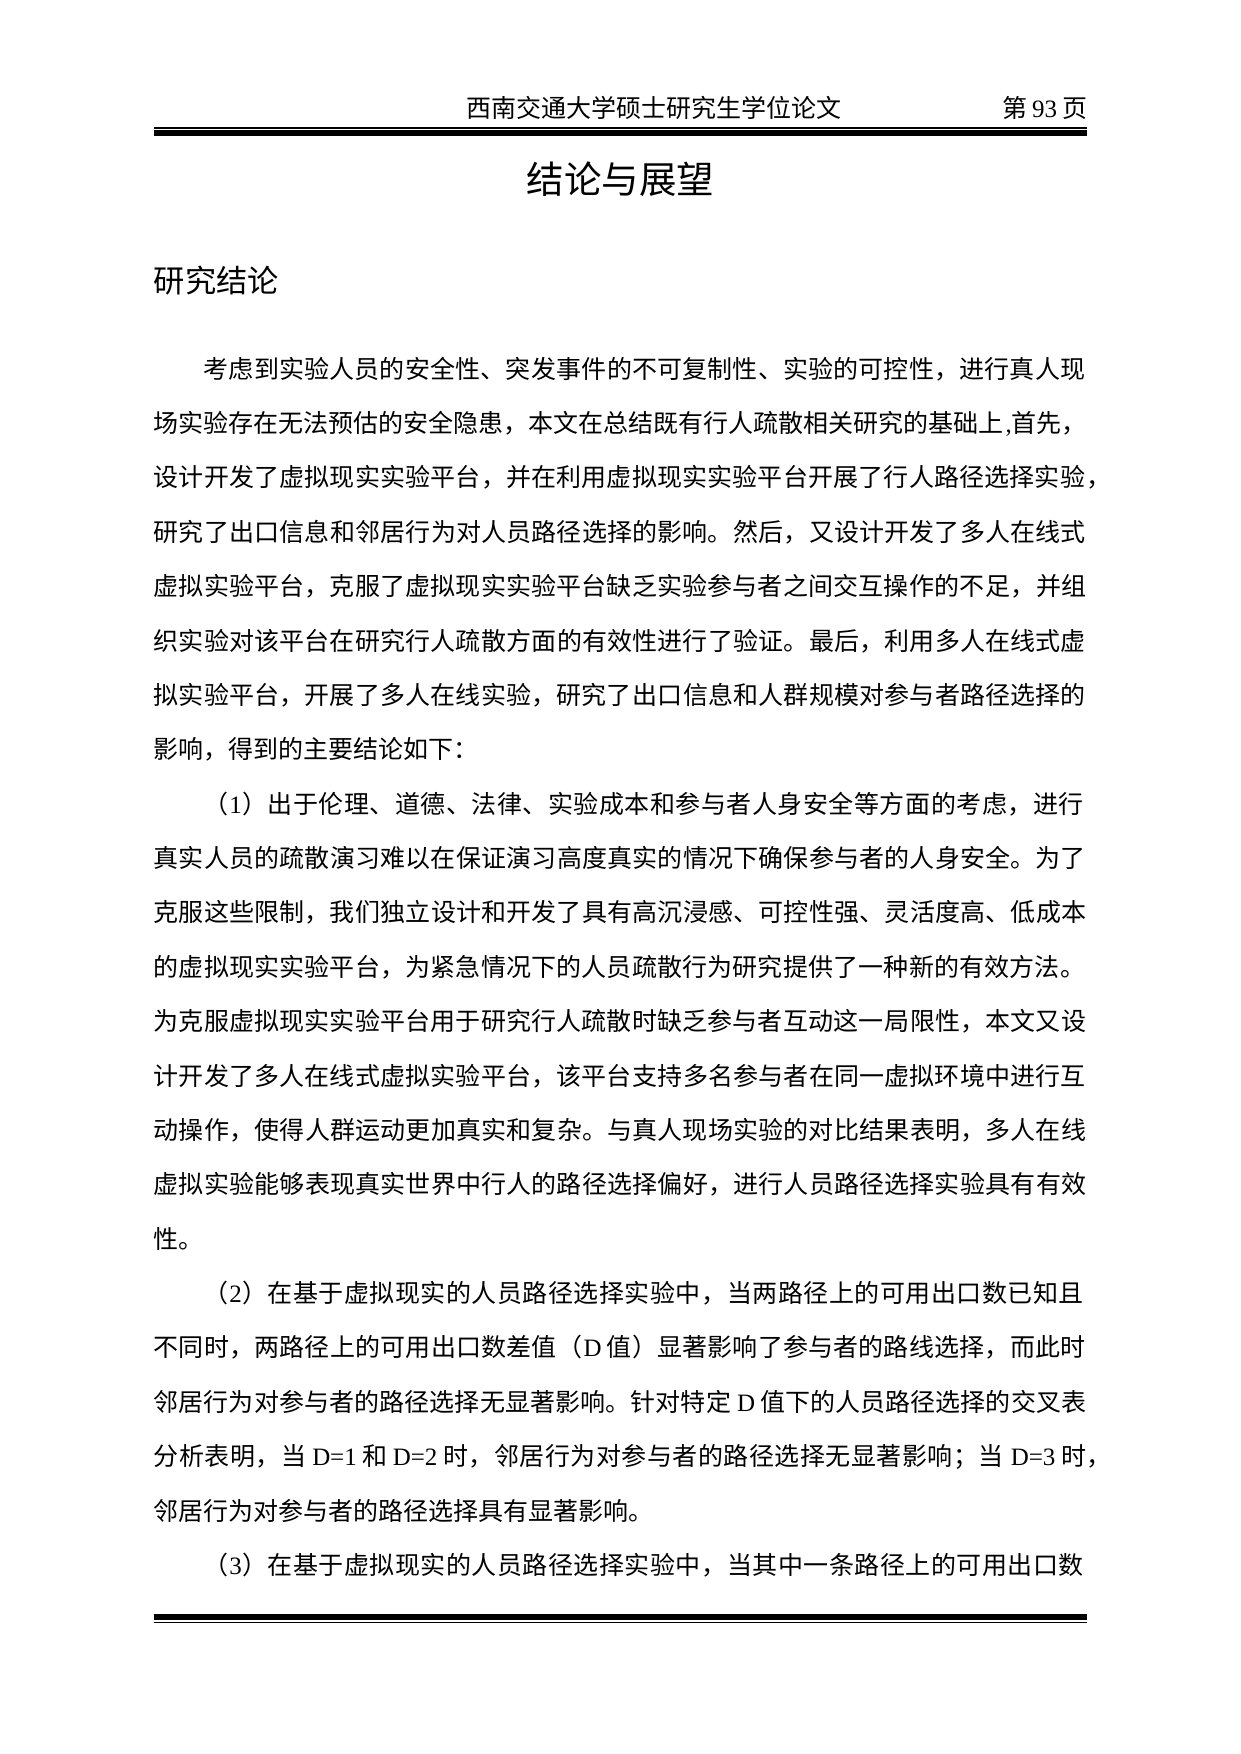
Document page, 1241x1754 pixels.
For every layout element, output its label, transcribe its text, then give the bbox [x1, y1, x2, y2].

text （1）出于伦理、道德、法律、实验成本和参与者人身安全等方面的考虑，进行真实人员的疏散演习难以在保证演习高度真实的情况下确保参与者的人身安全。为了克服这些限制，我们独立设计和开发了具有高沉浸感、可控性强、灵活度高、低成本的虚拟现实实验平台，为紧急情况下的人员疏散行为研究提供了一种新的有效方法。为克服虚拟现实实验平台用于研究行人疏散时缺乏参与者互动这一局限性，本文又设计开发了多人在线式虚拟实验平台，该平台支持多名参与者在同一虚拟环境中进行互动操作，使得人群运动更加真实和复杂。与真人现场实验的对比结果表明，多人在线虚拟实验能够表现真实世界中行人的路径选择偏好，进行人员路径选择实验具有有效性。 [153, 784, 1087, 1255]
text （2）在基于虚拟现实的人员路径选择实验中，当两路径上的可用出口数已知且不同时，两路径上的可用出口数差值（D值）显著影响了参与者的路线选择，而此时邻居行为对参与者的路径选择无显著影响。针对特定D值下的人员路径选择的交叉表分析表明，当D=1和D=2时，邻居行为对参与者的路径选择无显著影响；当D=3时，邻居行为对参与者的路径选择具有显著影响。 [153, 1273, 1087, 1527]
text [153, 1545, 1087, 1582]
text 考虑到实验人员的安全性、突发事件的不可复制性、实验的可控性，进行真人现场实验存在无法预估的安全隐患，本文在总结既有行人疏散相关研究的基础上,首先，设计开发了虚拟现实实验平台，并在利用虚拟现实实验平台开展了行人路径选择实验，研究了出口信息和邻居行为对人员路径选择的影响。然后，又设计开发了多人在线式虚拟实验平台，克服了虚拟现实实验平台缺乏实验参与者之间交互操作的不足，并组织实验对该平台在研究行人疏散方面的有效性进行了验证。最后，利用多人在线式虚拟实验平台，开展了多人在线实验，研究了出口信息和人群规模对参与者路径选择的影响，得到的主要结论如下： [153, 349, 1087, 766]
subtitle 研究结论 [153, 256, 1087, 302]
subtitle 结论与展望 [153, 150, 1087, 204]
